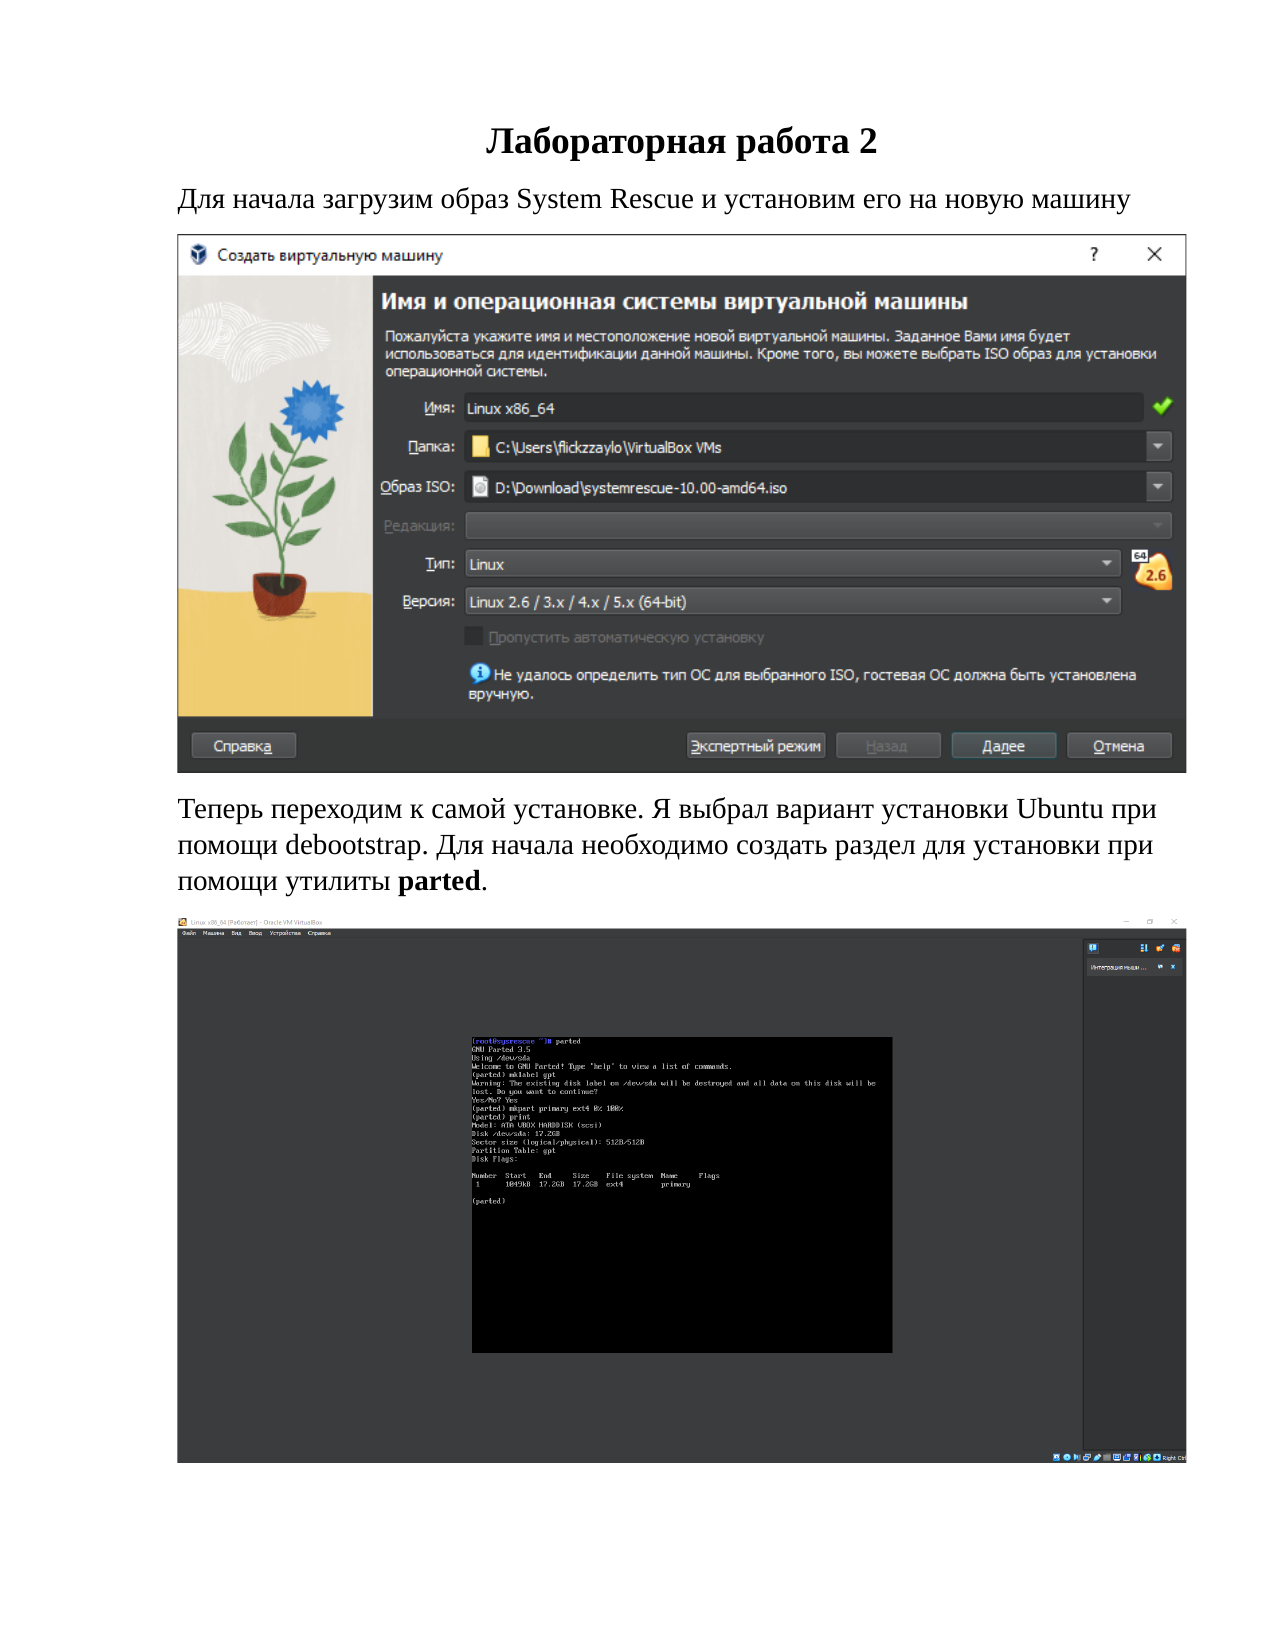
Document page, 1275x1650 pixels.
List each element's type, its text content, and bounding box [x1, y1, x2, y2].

picture [177, 234, 1187, 773]
text Лабораторная работа 2 [177, 118, 1186, 161]
text Для начала загрузим образ System Rescue и установим его на новую машину [177, 181, 1186, 215]
text Теперь переходим к самой установке. Я выбрал вариант установки Ubuntu при помощи debootstrap. Для начала необходимо создать раздел для установки при помощи утилиты parted. [177, 791, 1186, 897]
picture [177, 916, 1187, 1463]
